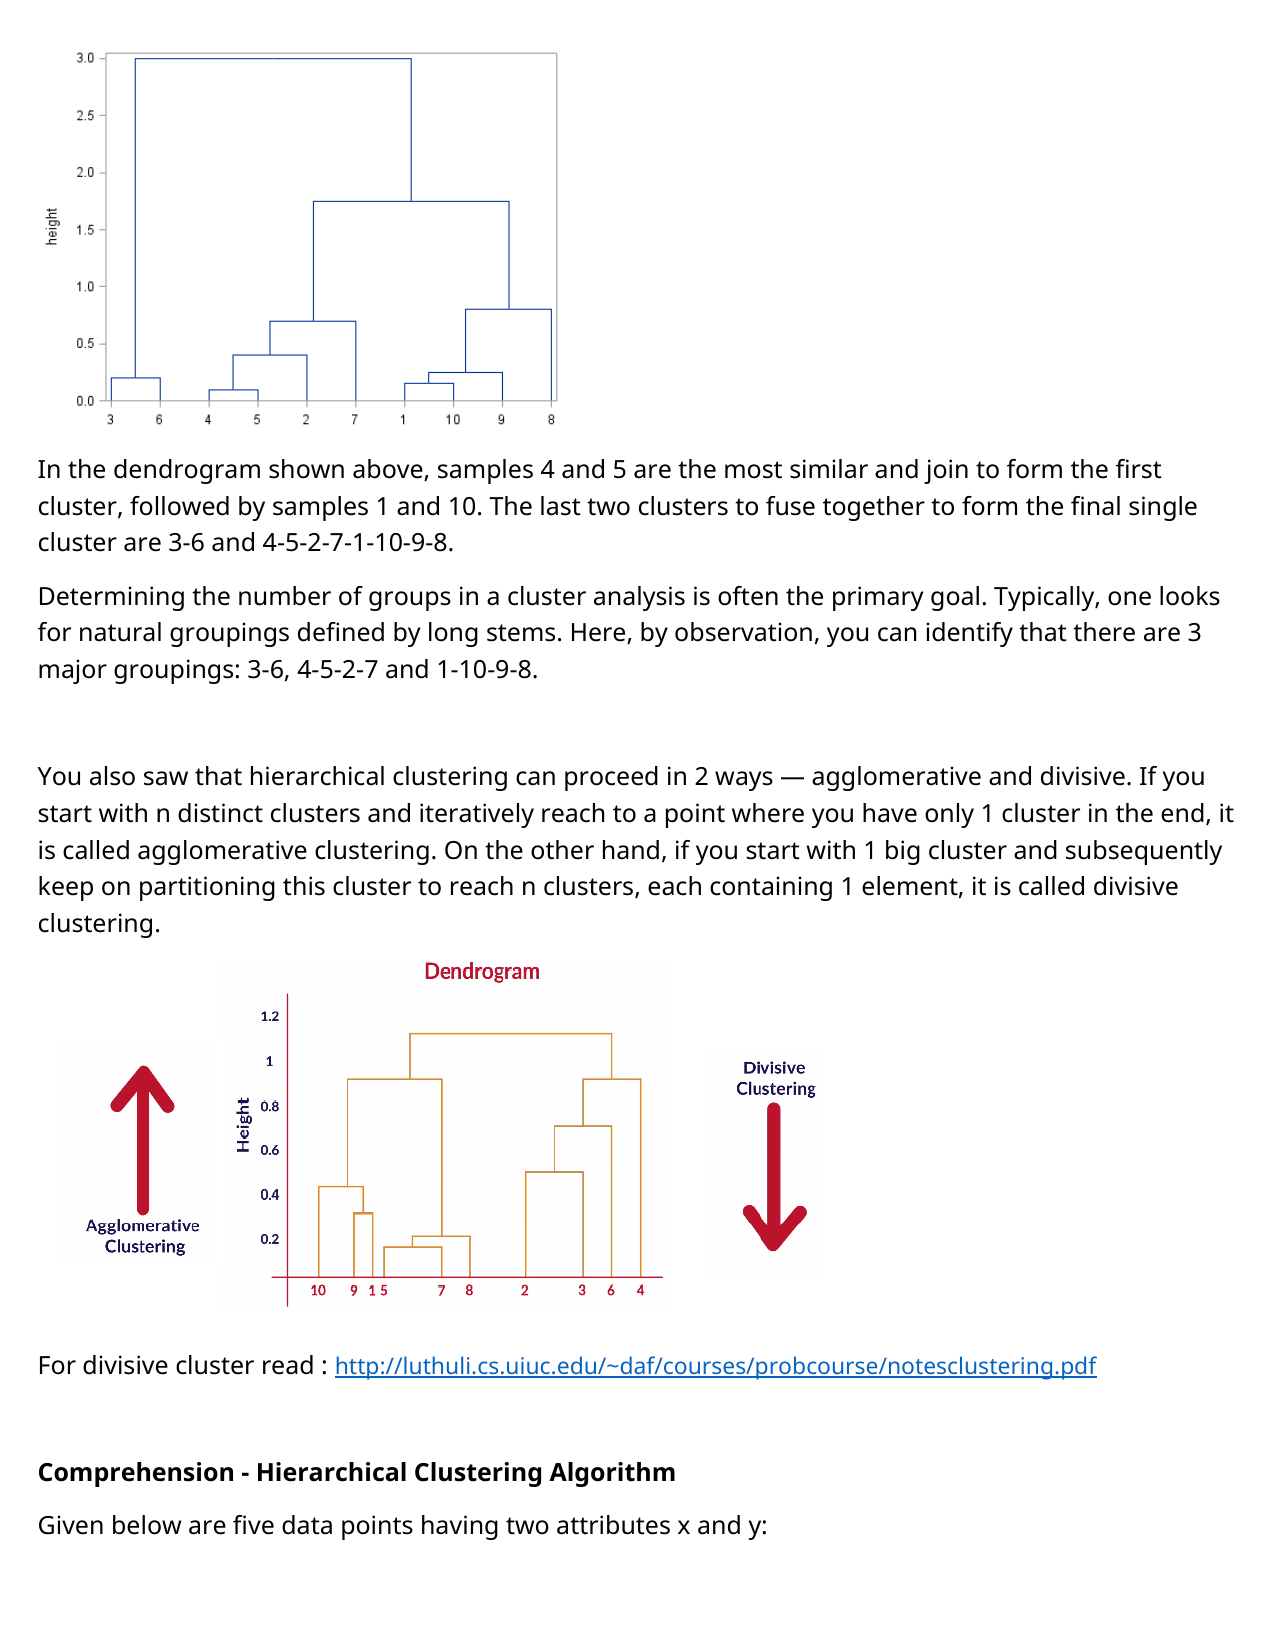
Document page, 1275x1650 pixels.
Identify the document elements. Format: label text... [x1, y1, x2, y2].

picture [37, 959, 916, 1329]
text Comprehension - Hierarchical Clustering Algorithm [37, 1454, 1237, 1488]
text You also saw that hierarchical clustering can proceed in 2 ways — agglomerative and divisive. If you start with n distinct clusters and iteratively reach to a point where you have only 1 cluster in the end, it is called agglomerative clustering. On the other hand, if you start with 1 big cluster and subsequently keep on partitioning this cluster to reach n clusters, each containing 1 element, it is called divisive clustering. [37, 759, 1237, 940]
text Given below are five data points having two attributes x and y: [37, 1508, 1237, 1542]
text In the dendrogram shown above, samples 4 and 5 are the most similar and join to form the first cluster, followed by samples 1 and 10. The last two clusters to fuse together to form the final single cluster are 3-6 and 4-5-2-7-1-10-9-8. [37, 451, 1237, 559]
picture [37, 45, 565, 433]
text Determining the number of groups in a cluster analysis is often the primary goal. Typically, one looks for natural groupings defined by long stems. Here, by observation, you can identify that there are 3 major groupings: 3-6, 4-5-2-7 and 1-10-9-8. [37, 578, 1237, 686]
text For divisive cluster read : http://luthuli.cs.uiuc.edu/~daf/courses/probcourse/notesclustering.pdf [37, 1348, 1237, 1382]
